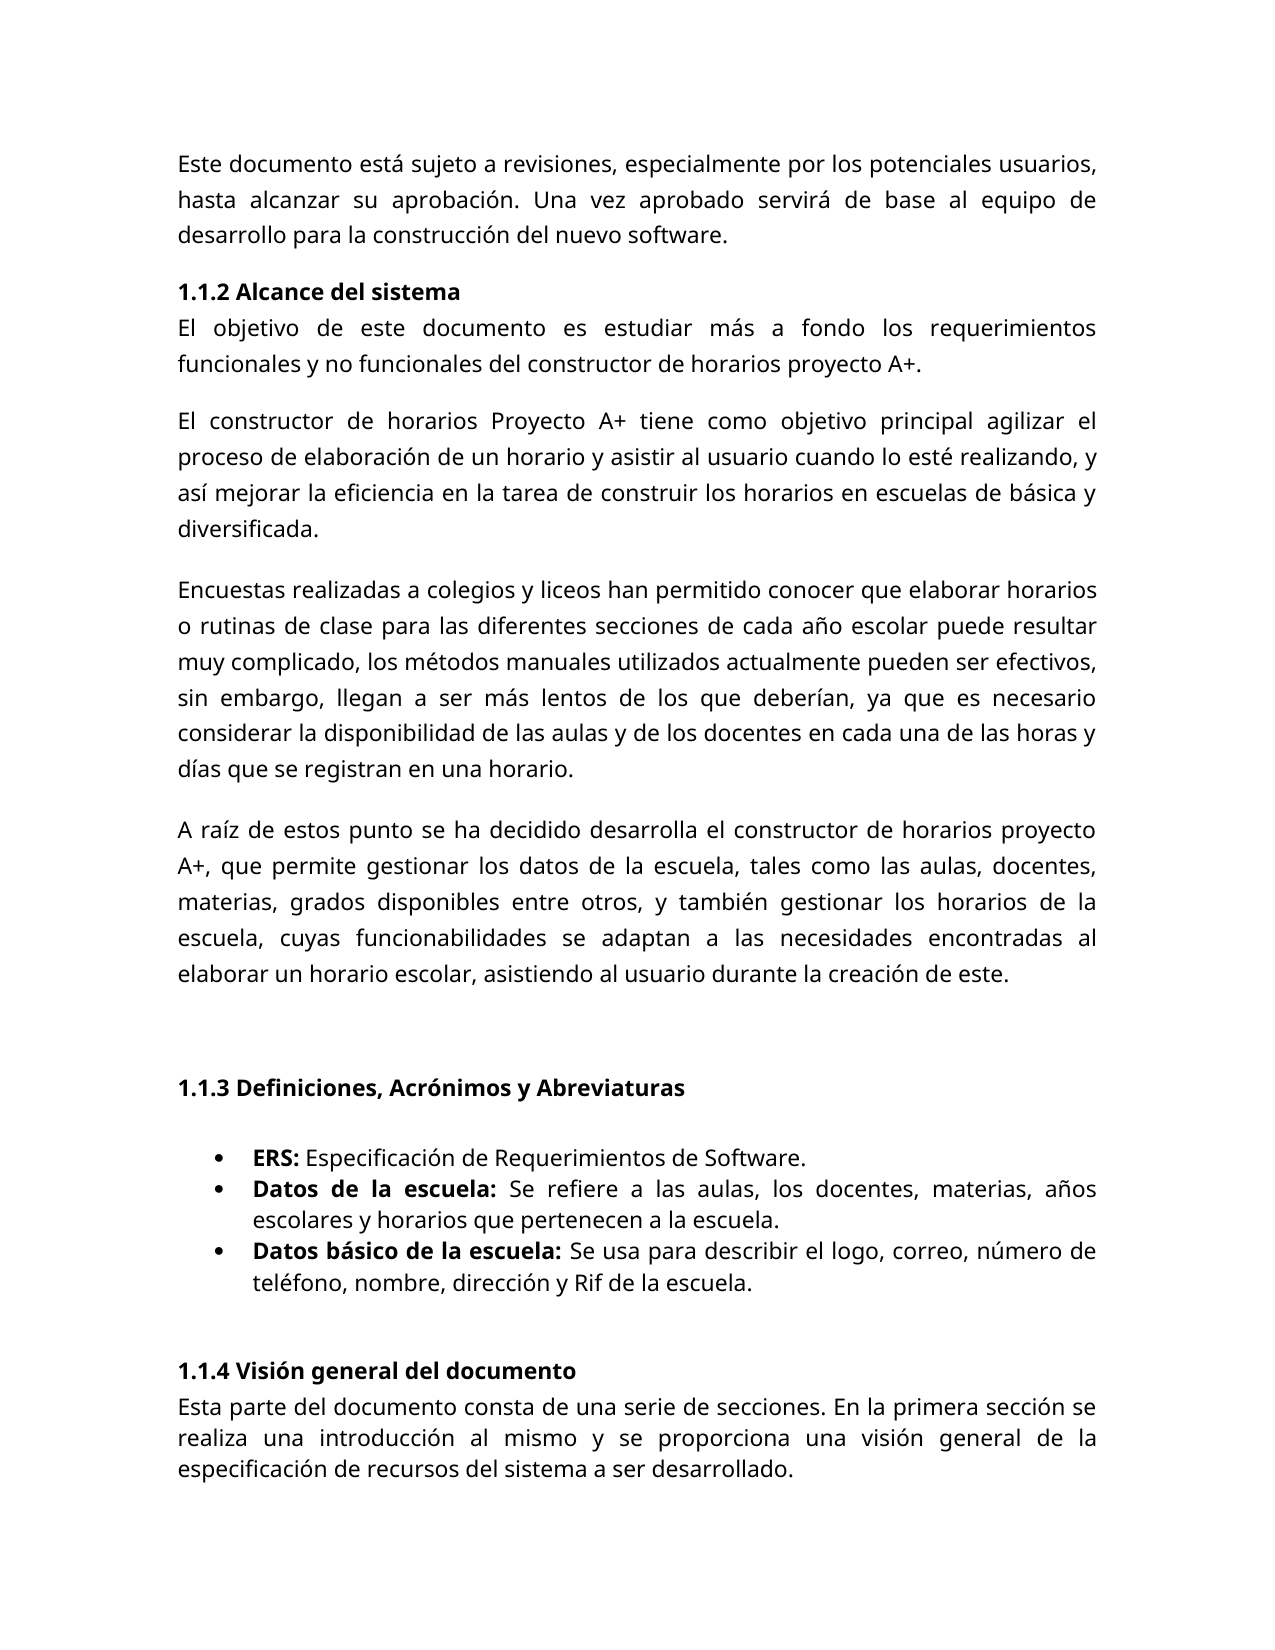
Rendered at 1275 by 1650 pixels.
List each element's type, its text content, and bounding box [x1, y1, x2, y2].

text El objetivo de este documento es estudiar más a fondo los requerimientos funcionales y no funcionales del constructor de horarios proyecto A+. [177, 312, 1098, 379]
subtitle 1.1.2 Alcance del sistema [177, 276, 1098, 307]
subtitle 1.1.4 Visión general del documento [177, 1354, 1098, 1386]
text Esta parte del documento consta de una serie de secciones. En la primera sección se realiza una introducción al mismo y se proporciona una visión general de la especificación de recursos del sistema a ser desarrollado. [177, 1391, 1098, 1484]
list Datos de la escuela: Se refiere a las aulas, los docentes, materias, años escolares y horarios que pertenecen a la escuela. [215, 1173, 1098, 1235]
list ERS: Especificación de Requerimientos de Software. [215, 1142, 1098, 1173]
text El constructor de horarios Proyecto A+ tiene como objetivo principal agilizar el proceso de elaboración de un horario y asistir al usuario cuando lo esté realizando, y así mejorar la eficiencia en la tarea de construir los horarios en escuelas de básica y diversificada. [177, 405, 1098, 544]
text Este documento está sujeto a revisiones, especialmente por los potenciales usuarios, hasta alcanzar su aprobación. Una vez aprobado servirá de base al equipo de desarrollo para la construcción del nuevo software. [177, 148, 1098, 251]
list Datos básico de la escuela: Se usa para describir el logo, correo, número de teléfono, nombre, dirección y Rif de la escuela. [215, 1235, 1098, 1298]
text Encuestas realizadas a colegios y liceos han permitido conocer que elaborar horarios o rutinas de clase para las diferentes secciones de cada año escolar puede resultar muy complicado, los métodos manuales utilizados actualmente pueden ser efectivos, sin embargo, llegan a ser más lentos de los que deberían, ya que es necesario considerar la disponibilidad de las aulas y de los docentes en cada una de las horas y días que se registran en una horario. [177, 574, 1098, 784]
subtitle 1.1.3 Definiciones, Acrónimos y Abreviaturas [177, 1072, 1098, 1103]
text A raíz de estos punto se ha decidido desarrolla el constructor de horarios proyecto A+, que permite gestionar los datos de la escuela, tales como las aulas, docentes, materias, grados disponibles entre otros, y también gestionar los horarios de la escuela, cuyas funcionabilidades se adaptan a las necesidades encontradas al elaborar un horario escolar, asistiendo al usuario durante la creación de este. [177, 814, 1098, 989]
